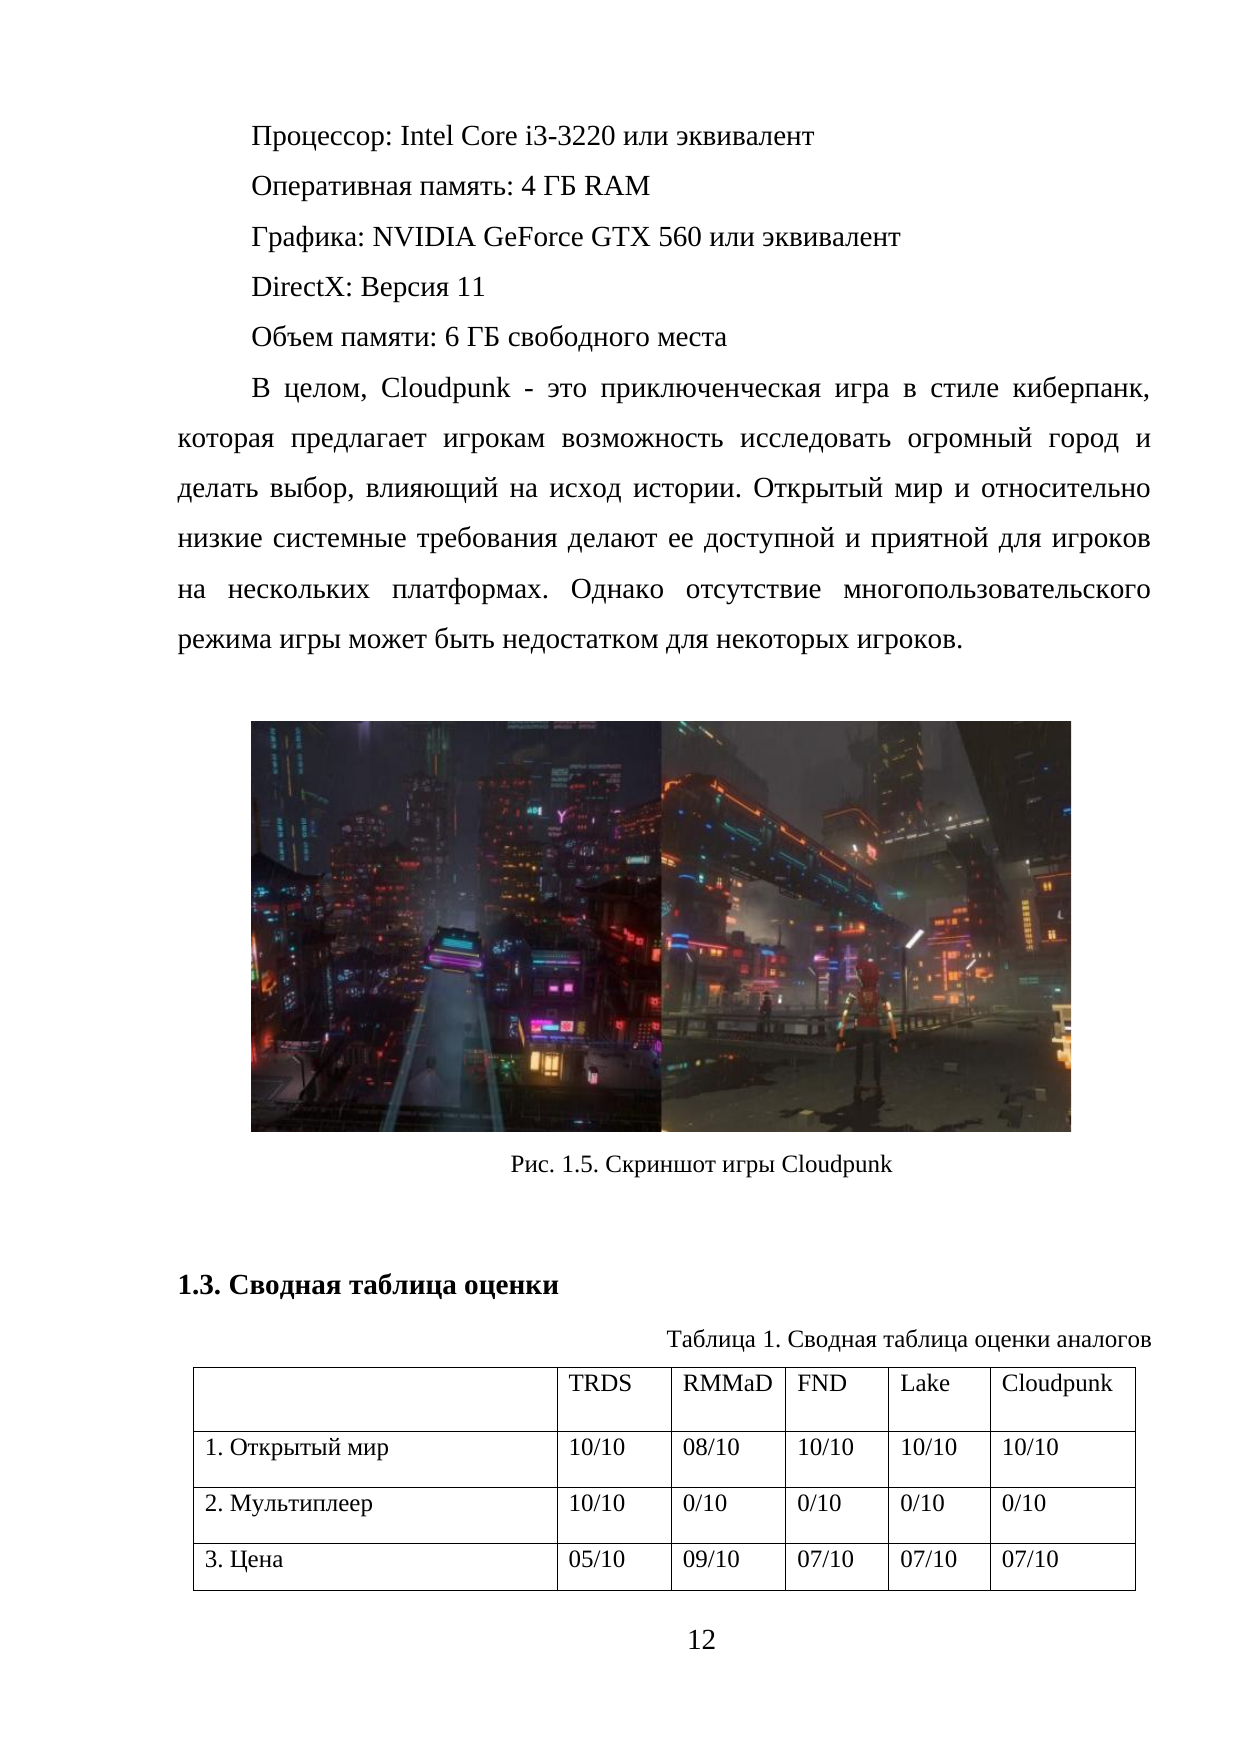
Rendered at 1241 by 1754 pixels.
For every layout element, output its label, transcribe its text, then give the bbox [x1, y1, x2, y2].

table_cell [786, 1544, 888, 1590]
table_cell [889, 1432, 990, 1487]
picture [251, 721, 1072, 1132]
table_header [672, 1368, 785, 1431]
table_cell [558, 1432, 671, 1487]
text Объем памяти: 6 ГБ свободного места [177, 319, 1152, 353]
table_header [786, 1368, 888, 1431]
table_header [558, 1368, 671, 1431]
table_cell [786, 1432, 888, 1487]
text Процессор: Intel Core i3-3220 или эквивалент [177, 118, 1152, 152]
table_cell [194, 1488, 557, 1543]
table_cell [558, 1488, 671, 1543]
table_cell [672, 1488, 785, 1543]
text Рис. 1.5. Скриншот игры Cloudpunk [177, 1149, 1152, 1178]
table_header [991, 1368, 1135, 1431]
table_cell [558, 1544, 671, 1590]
text В целом, Cloudpunk - это приключенческая игра в стиле киберпанк, которая предлагает игрокам возможность исследовать огромный город и делать выбор, влияющий на исход истории. Открытый мир и относительно низкие системные требования делают ее доступной и приятной для игроков на нескольких платформах. Однако отсутствие многопользовательского режима игры может быть недостатком для некоторых игроков. [177, 370, 1152, 655]
text DirectX: Версия 11 [177, 269, 1152, 303]
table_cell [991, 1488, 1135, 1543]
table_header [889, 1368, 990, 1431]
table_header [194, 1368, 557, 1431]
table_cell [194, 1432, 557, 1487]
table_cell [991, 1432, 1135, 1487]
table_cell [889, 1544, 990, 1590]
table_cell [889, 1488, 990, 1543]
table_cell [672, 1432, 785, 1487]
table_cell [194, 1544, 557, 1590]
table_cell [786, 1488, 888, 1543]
text Таблица 1. Сводная таблица оценки аналогов [177, 1324, 1152, 1353]
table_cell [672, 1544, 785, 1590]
text Оперативная память: 4 ГБ RAM [177, 168, 1152, 202]
text Графика: NVIDIA GeForce GTX 560 или эквивалент [177, 219, 1152, 252]
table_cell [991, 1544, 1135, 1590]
subtitle Сводная таблица оценки [177, 1267, 1152, 1301]
